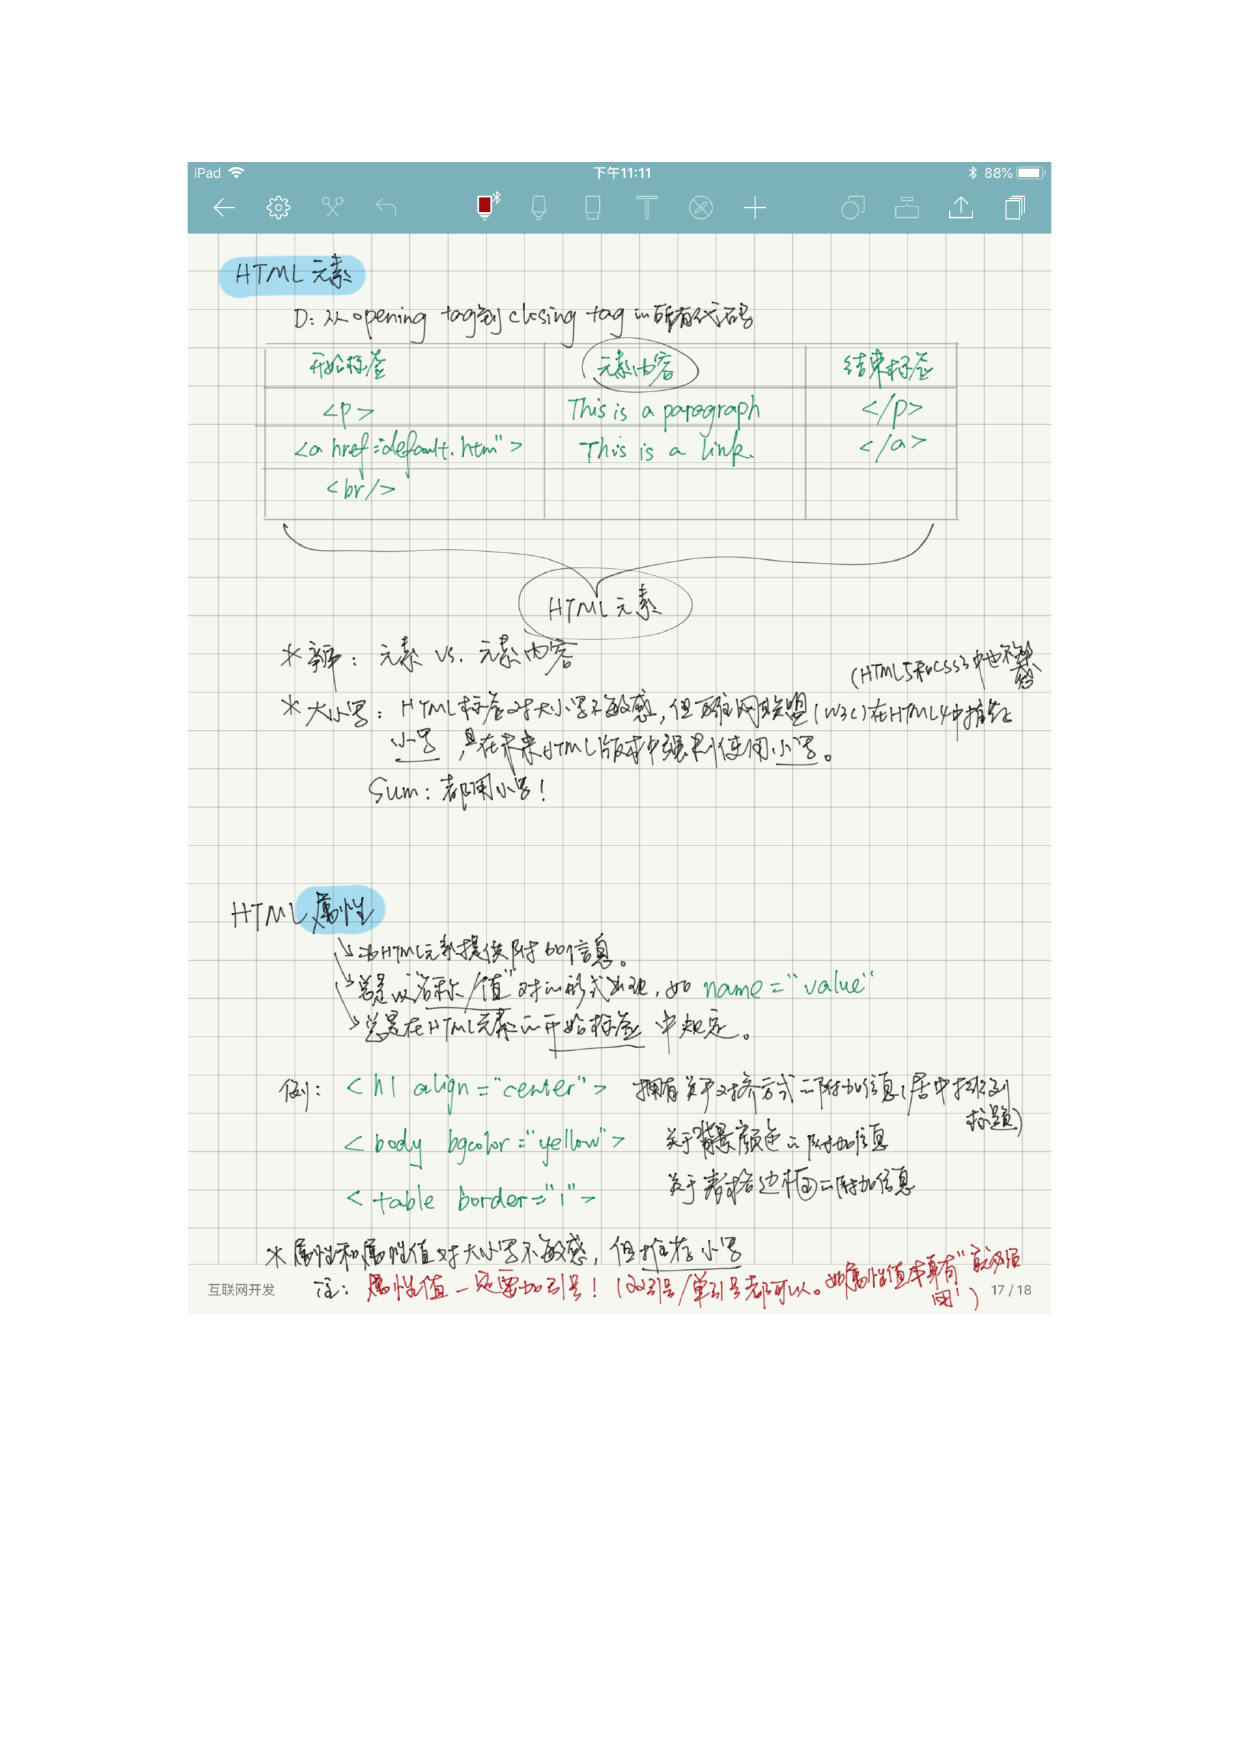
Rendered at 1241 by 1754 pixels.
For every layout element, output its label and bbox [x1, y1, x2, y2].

picture [187, 162, 1052, 1314]
